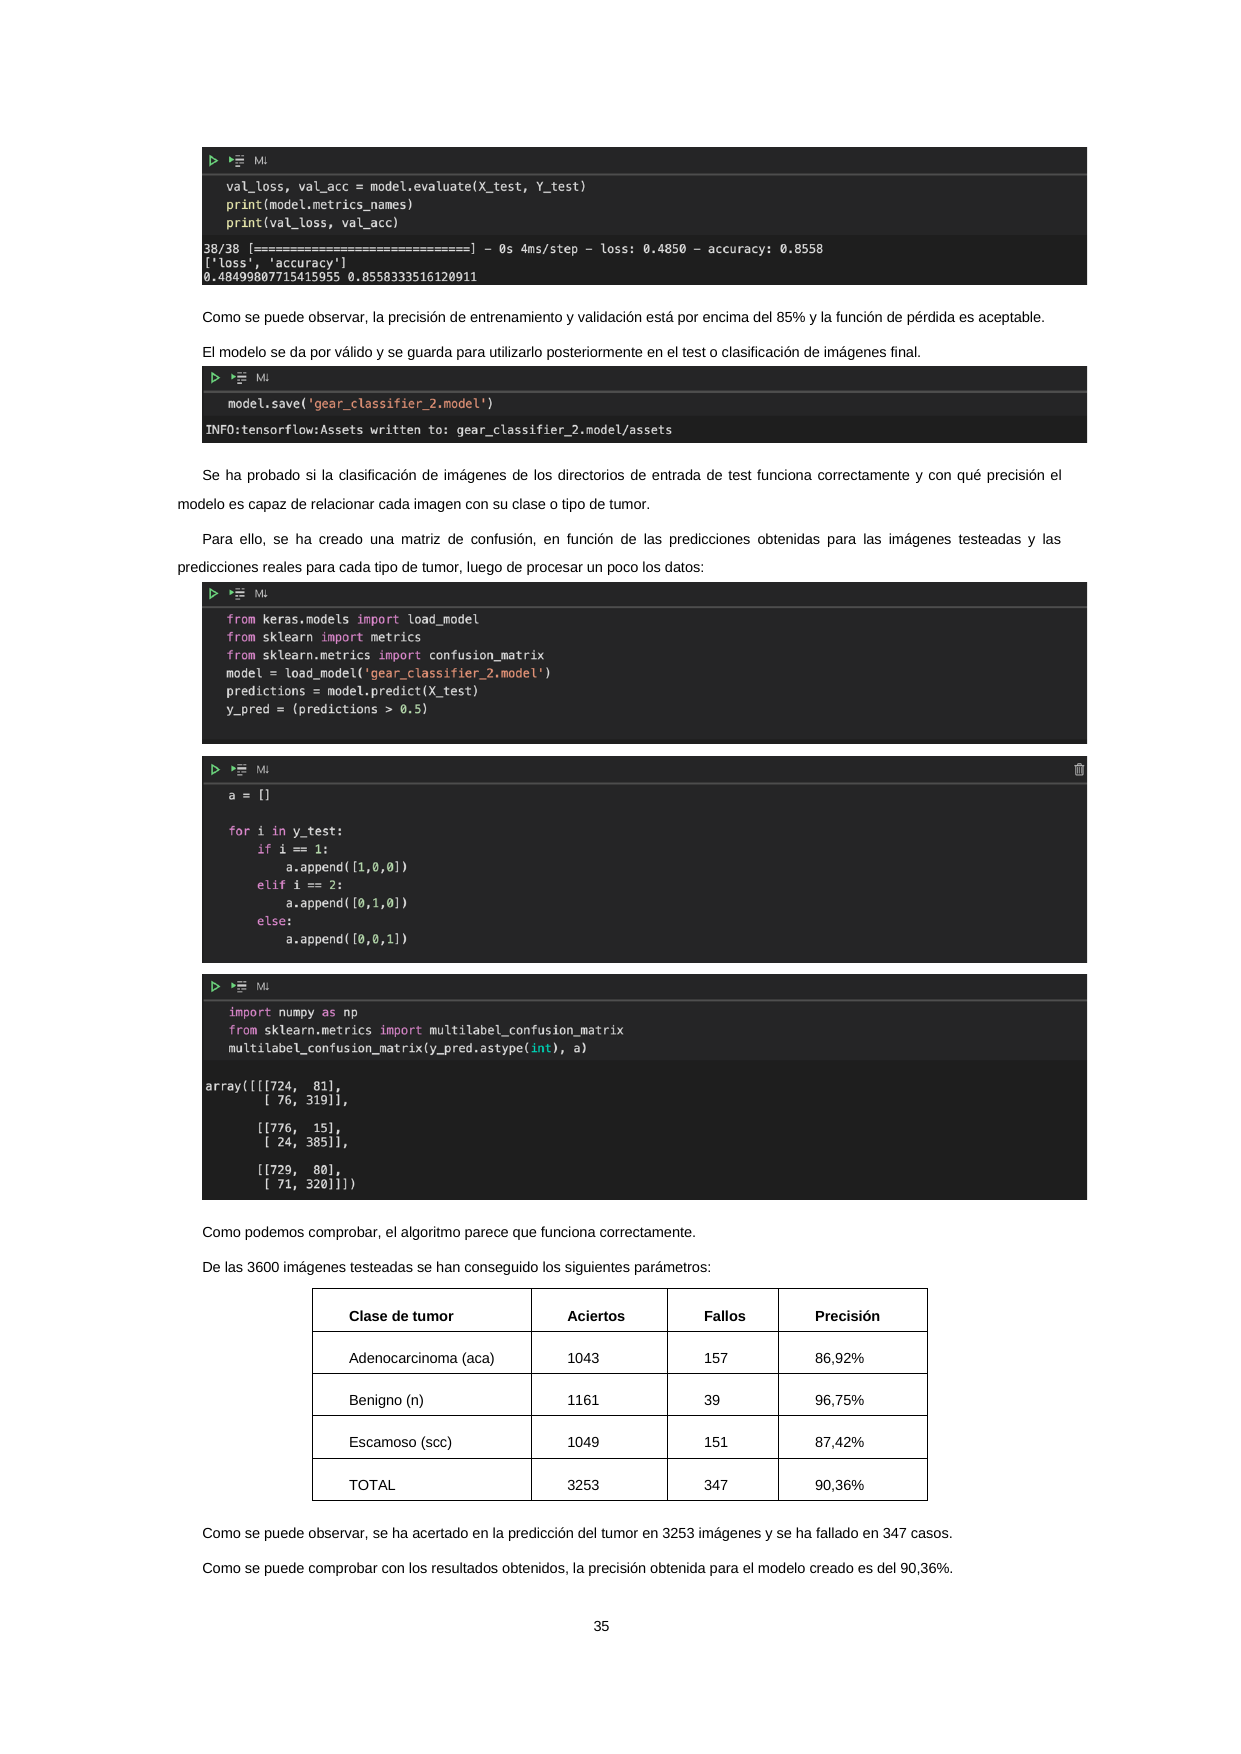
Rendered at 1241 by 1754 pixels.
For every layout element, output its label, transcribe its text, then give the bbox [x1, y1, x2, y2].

table_cell 157 [668, 1332, 778, 1373]
table_cell 1161 [532, 1374, 667, 1415]
table_cell 86,92% [779, 1332, 927, 1373]
text El modelo se da por válido y se guarda para utilizarlo posteriormente en el test o clasificación de imágenes final. [177, 332, 1063, 361]
table_cell 90,36% [779, 1459, 927, 1500]
table_cell Adenocarcinoma (aca) [313, 1332, 531, 1373]
table_cell 3253 [532, 1459, 667, 1500]
table_cell Benigno (n) [313, 1374, 531, 1415]
text Como se puede comprobar con los resultados obtenidos, la precisión obtenida para el modelo creado es del 90,36%. [177, 1548, 1063, 1577]
text Como podemos comprobar, el algoritmo parece que funciona correctamente. [177, 1212, 1063, 1241]
text Se ha probado si la clasificación de imágenes de los directorios de entrada de test funciona correctamente y con qué precisión el modelo es capaz de relacionar cada imagen con su clase o tipo de tumor. [177, 455, 1063, 512]
table_cell 96,75% [779, 1374, 927, 1415]
table_header Clase de tumor [313, 1289, 531, 1331]
text Como se puede observar, la precisión de entrenamiento y validación está por encima del 85% y la función de pérdida es aceptable. [177, 297, 1063, 326]
picture [202, 147, 1088, 285]
picture [202, 582, 1088, 744]
table_cell 151 [668, 1416, 778, 1457]
table_cell 1043 [532, 1332, 667, 1373]
text De las 3600 imágenes testeadas se han conseguido los siguientes parámetros: [177, 1247, 1063, 1276]
table_cell 39 [668, 1374, 778, 1415]
table_header Fallos [668, 1289, 778, 1331]
text Como se puede observar, se ha acertado en la predicción del tumor en 3253 imágenes y se ha fallado en 347 casos. [177, 1513, 1063, 1542]
table_cell 347 [668, 1459, 778, 1500]
table_cell 87,42% [779, 1416, 927, 1457]
picture [202, 756, 1088, 963]
table_cell TOTAL [313, 1459, 531, 1500]
picture [202, 974, 1088, 1200]
table_cell 1049 [532, 1416, 667, 1457]
table_cell Escamoso (scc) [313, 1416, 531, 1457]
text Para ello, se ha creado una matriz de confusión, en función de las predicciones obtenidas para las imágenes testeadas y las predicciones reales para cada tipo de tumor, luego de procesar un poco los datos: [177, 518, 1063, 576]
table_header Aciertos [532, 1289, 667, 1331]
table_header Precisión [779, 1289, 927, 1331]
picture [202, 366, 1088, 443]
